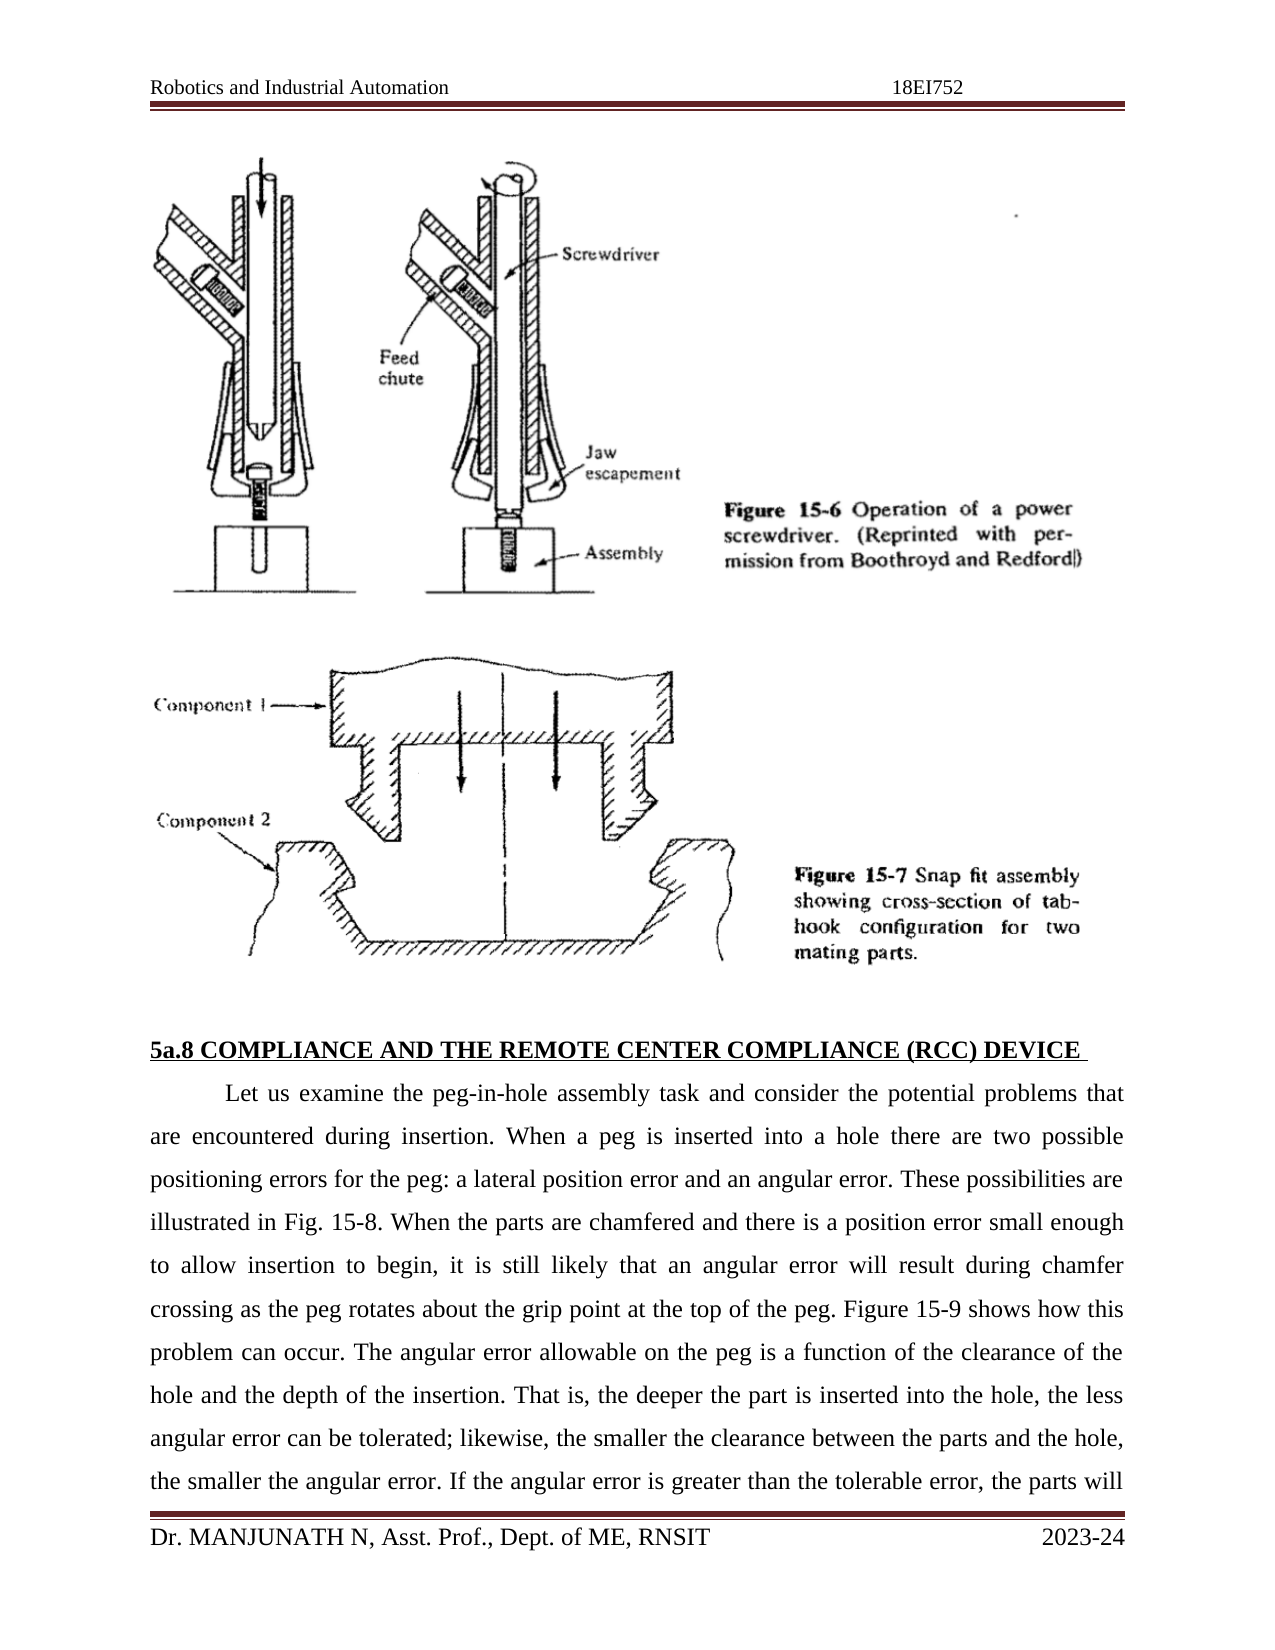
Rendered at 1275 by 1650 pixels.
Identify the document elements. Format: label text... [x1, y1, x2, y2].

picture [150, 654, 1090, 978]
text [150, 1078, 1125, 1495]
text 5a.8 COMPLIANCE AND THE REMOTE CENTER COMPLIANCE (RCC) DEVICE [150, 1035, 1125, 1064]
picture [150, 150, 1092, 598]
